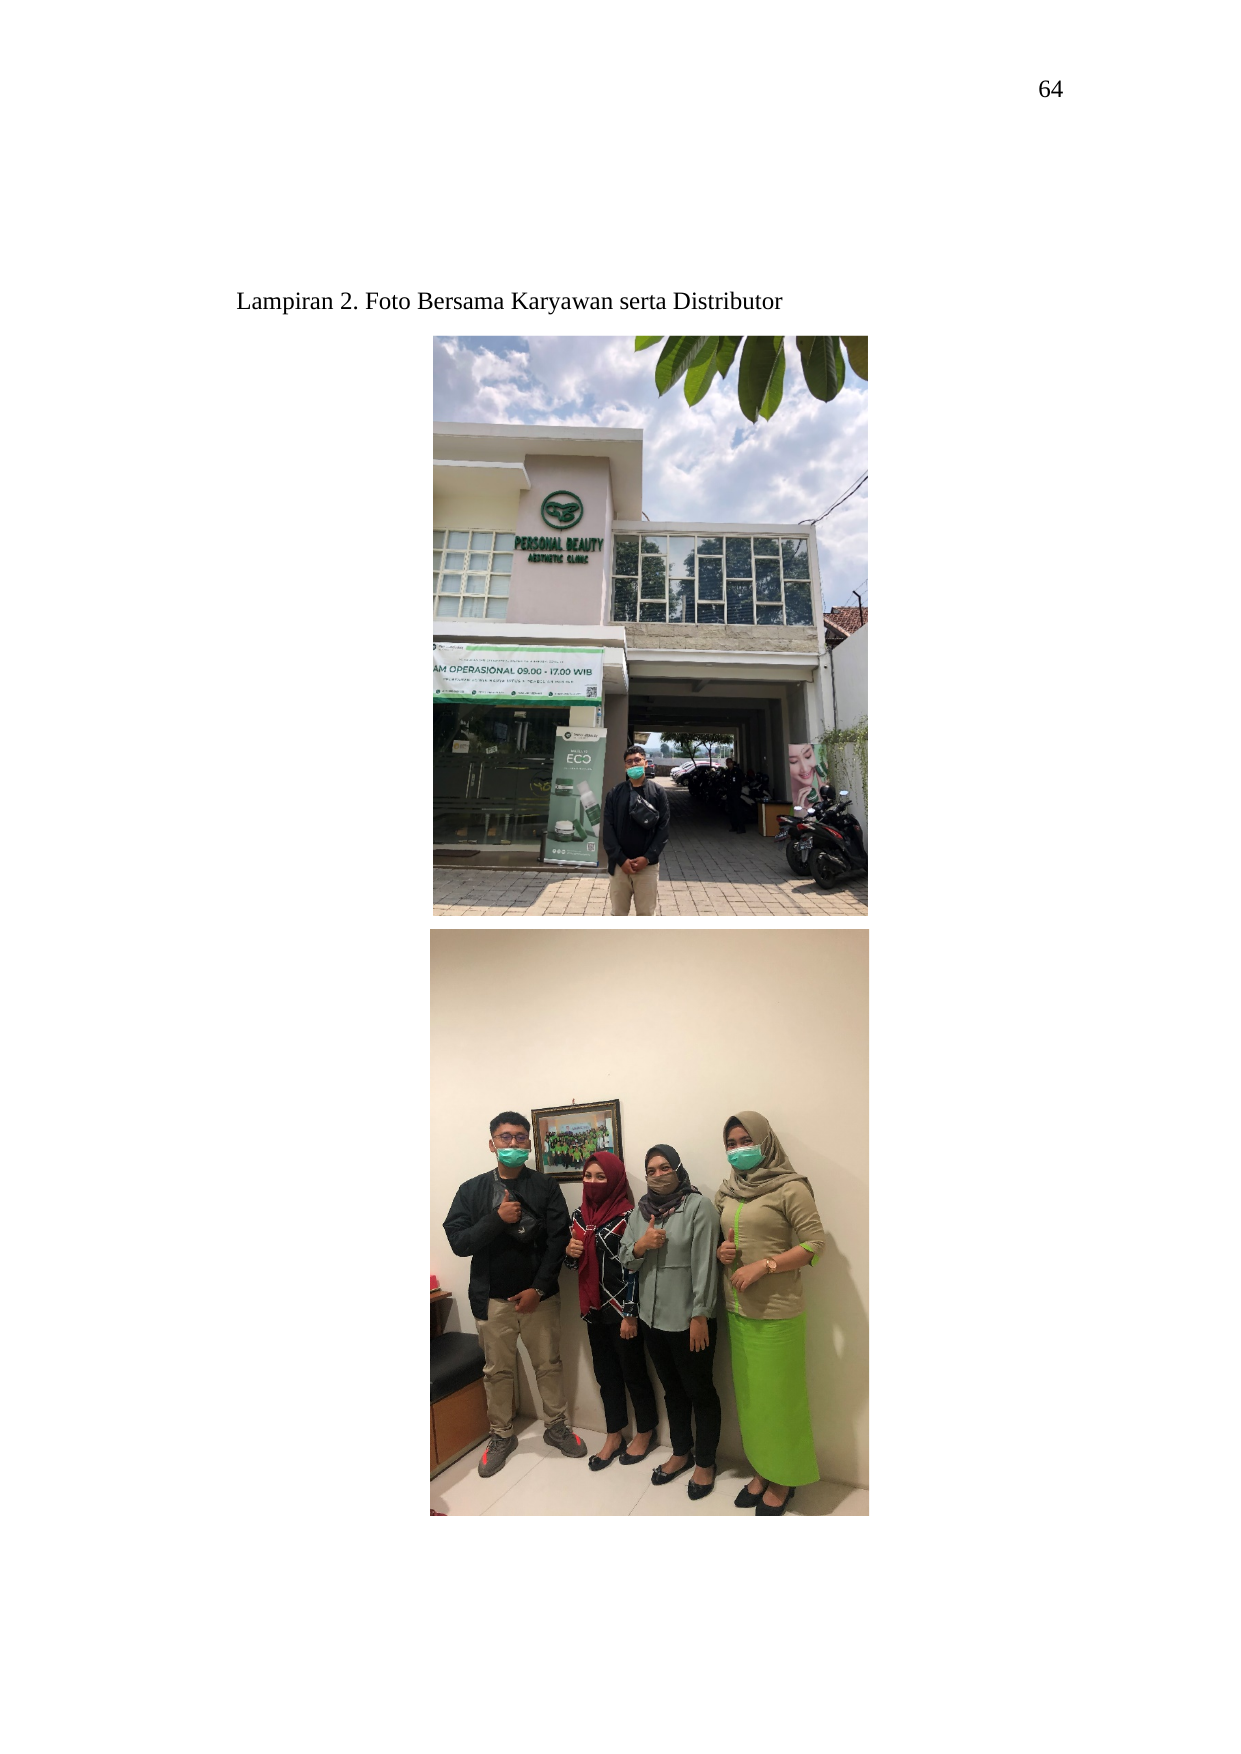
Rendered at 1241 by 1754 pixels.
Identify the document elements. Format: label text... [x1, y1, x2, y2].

picture [433, 336, 867, 916]
picture [430, 929, 870, 1516]
